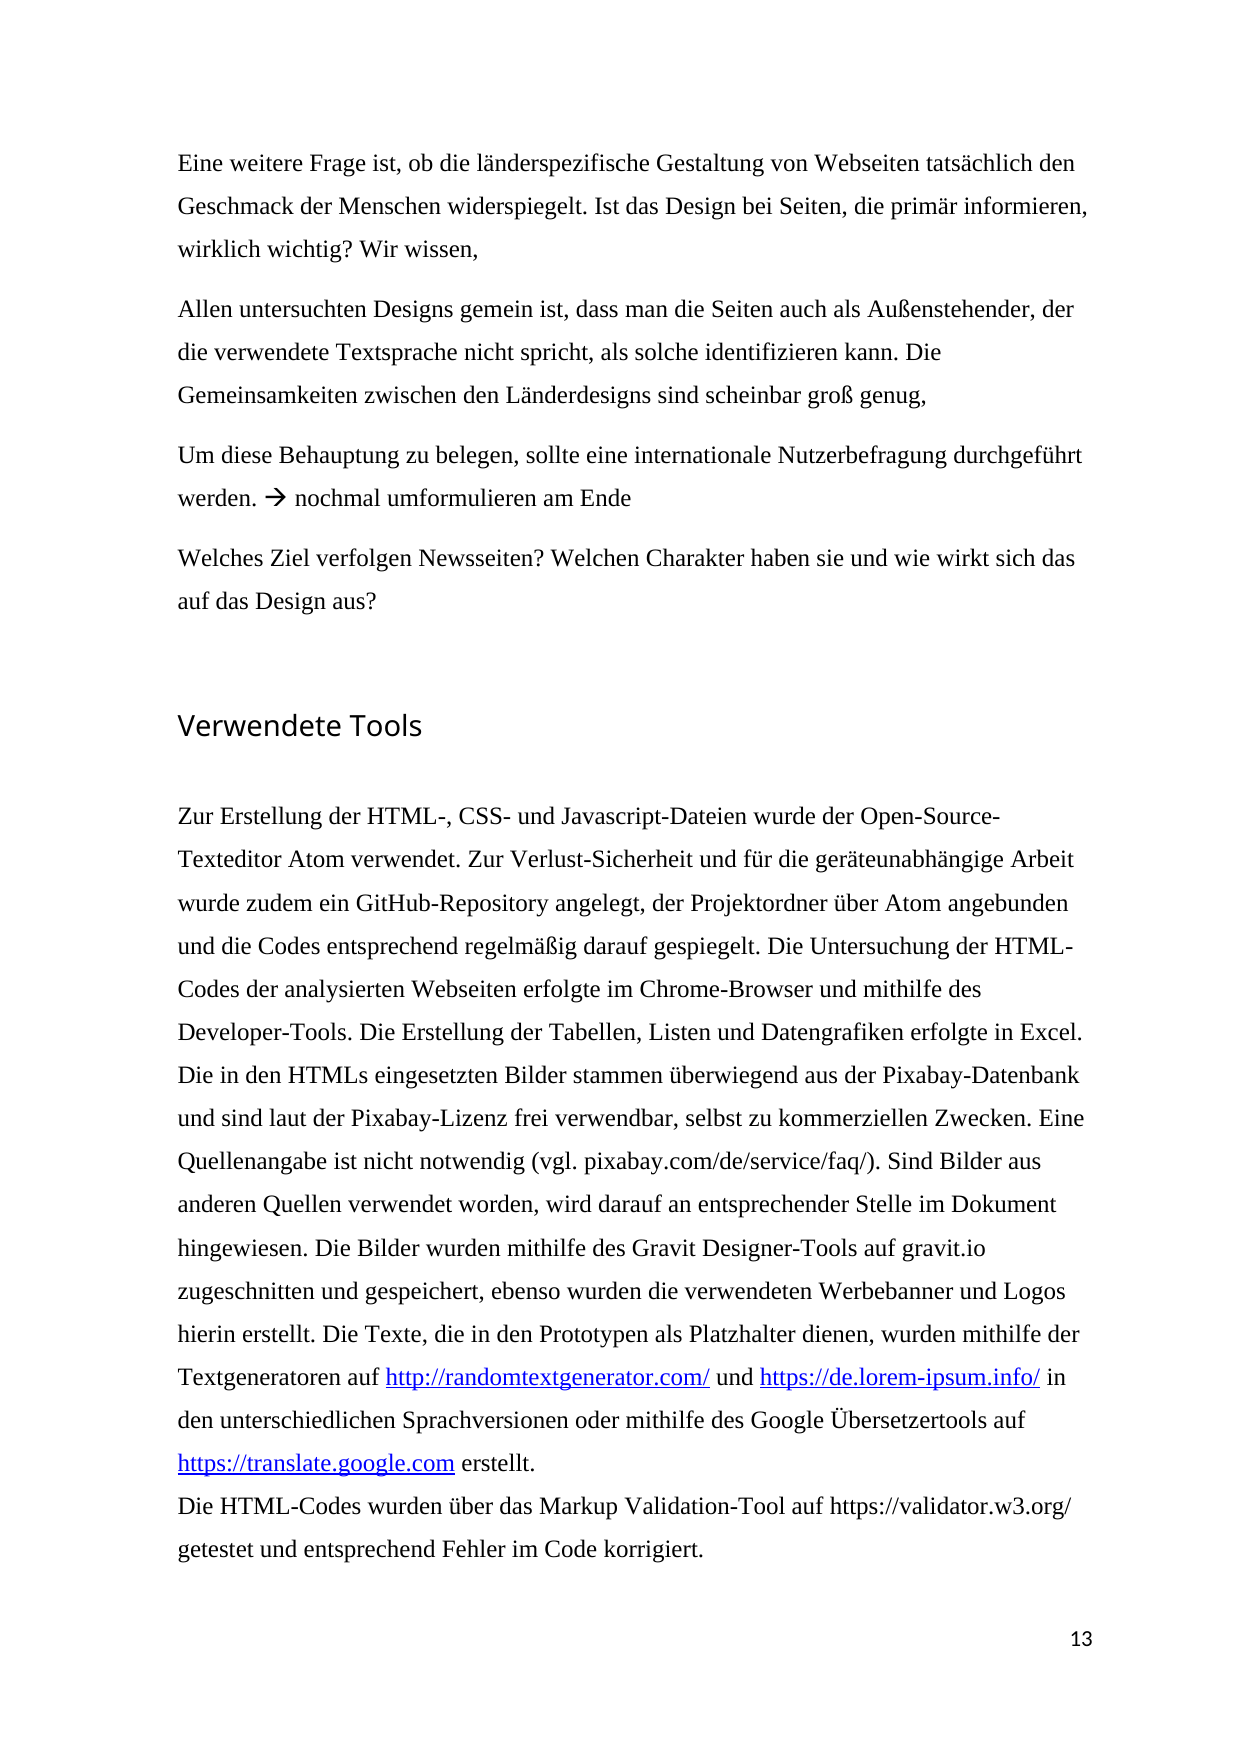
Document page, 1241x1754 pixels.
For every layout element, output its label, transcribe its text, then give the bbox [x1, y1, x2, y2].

text Zur Erstellung der HTML-, CSS- und Javascript-Dateien wurde der Open-Source-Texteditor Atom verwendet. Zur Verlust-Sicherheit und für die geräteunabhängige Arbeit wurde zudem ein GitHub-Repository angelegt, der Projektordner über Atom angebunden und die Codes entsprechend regelmäßig darauf gespiegelt. Die Untersuchung der HTML-Codes der analysierten Webseiten erfolgte im Chrome-Browser und mithilfe des Developer-Tools. Die Erstellung der Tabellen, Listen und Datengrafiken erfolgte in Excel. Die in den HTMLs eingesetzten Bilder stammen überwiegend aus der Pixabay-Datenbank und sind laut der Pixabay-Lizenz frei verwendbar, selbst zu kommerziellen Zwecken. Eine Quellenangabe ist nicht notwendig (vgl. pixabay.com/de/service/faq/). Sind Bilder aus anderen Quellen verwendet worden, wird darauf an entsprechender Stelle im Dokument hingewiesen. Die Bilder wurden mithilfe des Gravit Designer-Tools auf gravit.io zugeschnitten und gespeichert, ebenso wurden die verwendeten Werbebanner und Logos hierin erstellt. Die Texte, die in den Prototypen als Platzhalter dienen, wurden mithilfe der Textgeneratoren auf http://randomtextgenerator.com/ und https://de.lorem-ipsum.info/ in den unterschiedlichen Sprachversionen oder mithilfe des Google Übersetzertools auf https://translate.google.com erstellt. Die HTML-Codes wurden über das Markup Validation-Tool auf https://validator.w3.org/ getestet und entsprechend Fehler im Code korrigiert. [177, 801, 1092, 1563]
text Um diese Behauptung zu belegen, sollte eine internationale Nutzerbefragung durchgeführt werden. nochmal umformulieren am Ende [177, 440, 1092, 512]
text Welches Ziel verfolgen Newsseiten? Welchen Charakter haben sie und wie wirkt sich das auf das Design aus? [177, 543, 1092, 614]
text Allen untersuchten Designs gemein ist, dass man die Seiten auch als Außenstehender, der die verwendete Textsprache nicht spricht, als solche identifizieren kann. Die Gemeinsamkeiten zwischen den Länderdesigns sind scheinbar groß genug, [177, 294, 1092, 409]
text Verwendete Tools [177, 705, 1092, 785]
text Eine weitere Frage ist, ob die länderspezifische Gestaltung von Webseiten tatsächlich den Geschmack der Menschen widerspiegelt. Ist das Design bei Seiten, die primär informieren, wirklich wichtig? Wir wissen, [177, 148, 1092, 263]
